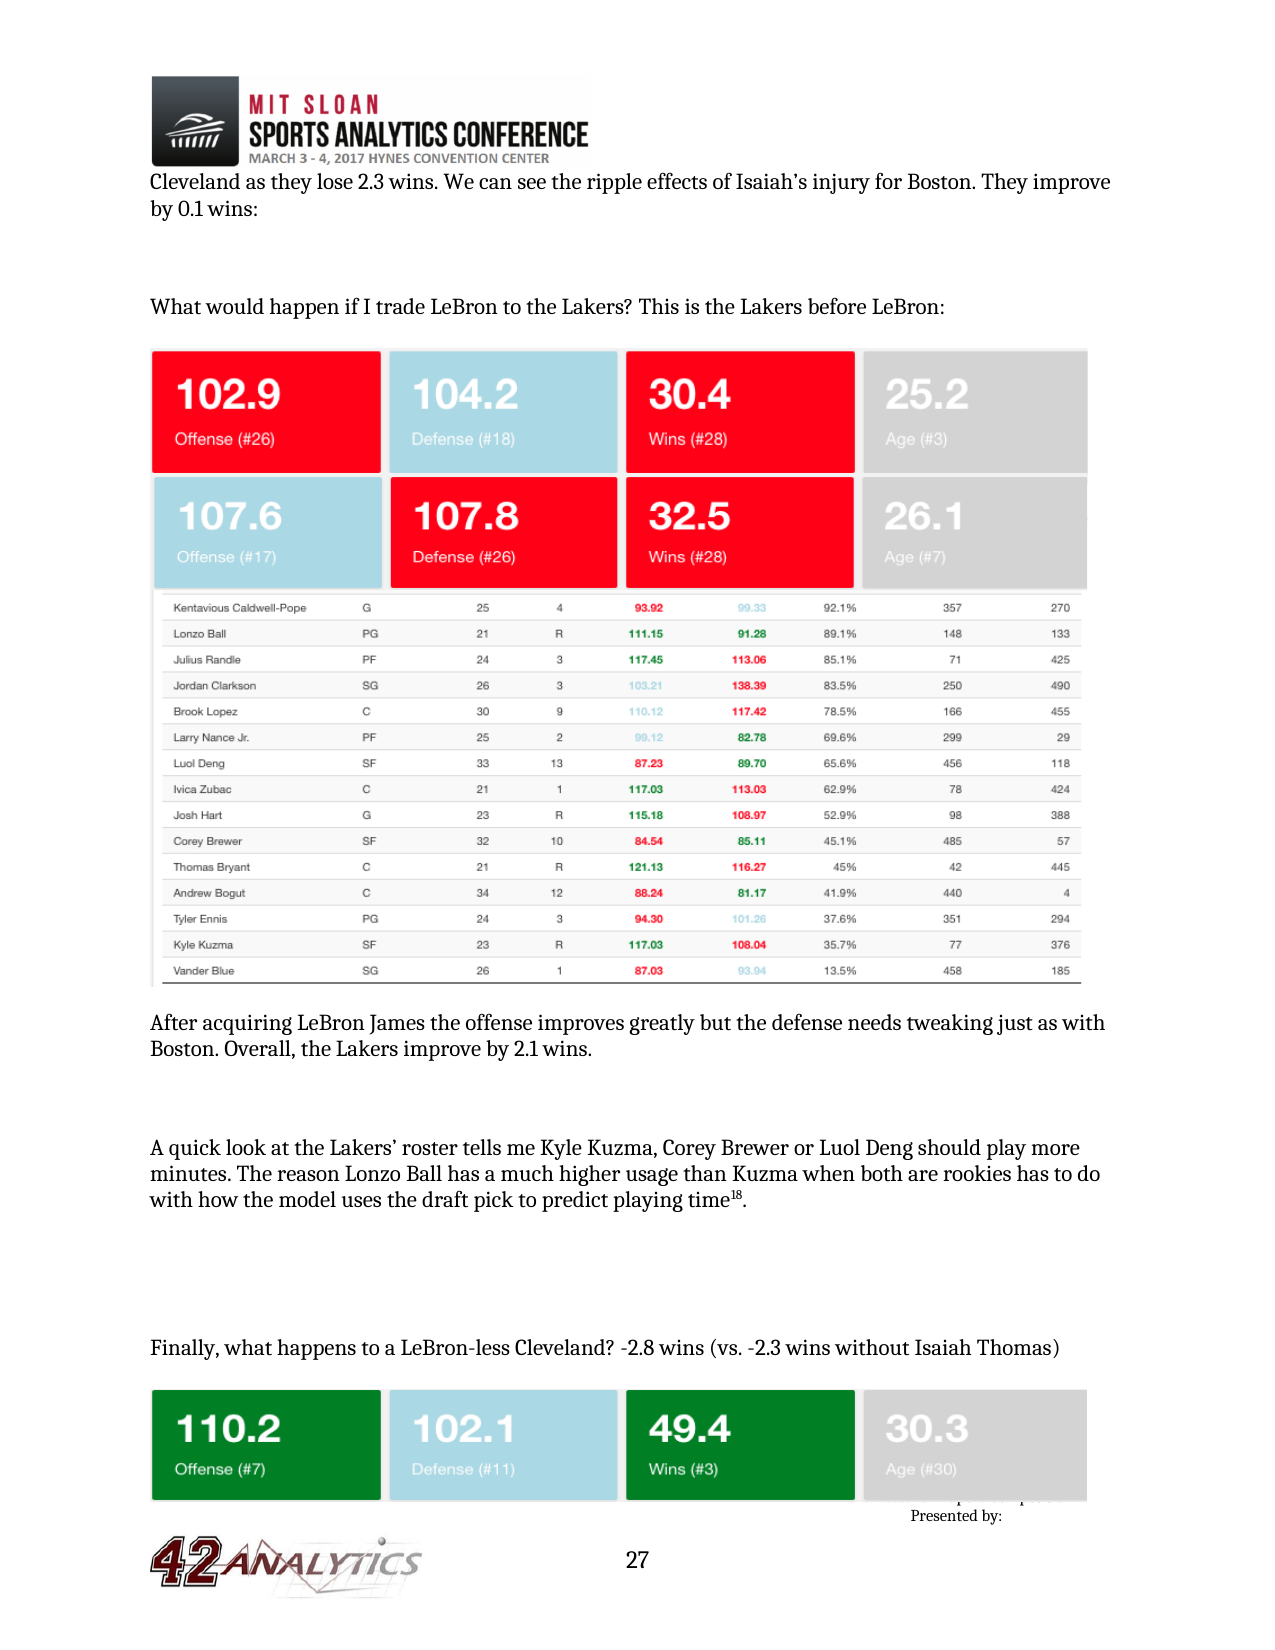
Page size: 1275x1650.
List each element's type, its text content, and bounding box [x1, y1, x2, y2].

text What would happen if I trade LeBron to the Lakers? This is the Lakers before LeBron: [150, 294, 1125, 320]
picture [131, 1517, 433, 1612]
picture [150, 348, 1088, 987]
text Finally, what happens to a LeBron-less Cleveland? -2.8 wins (vs. -2.3 wins without Isaiah Thomas) [150, 1335, 1125, 1361]
picture [150, 75, 591, 170]
text A quick look at the Lakers’ roster tells me Kyle Kuzma, Corey Brewer or Luol Deng should play more minutes. The reason Lonzo Ball has a much higher usage than Kuzma when both are rookies has to do with how the model uses the draft pick to predict playing time. [150, 1134, 1125, 1213]
picture [150, 1389, 1087, 1502]
